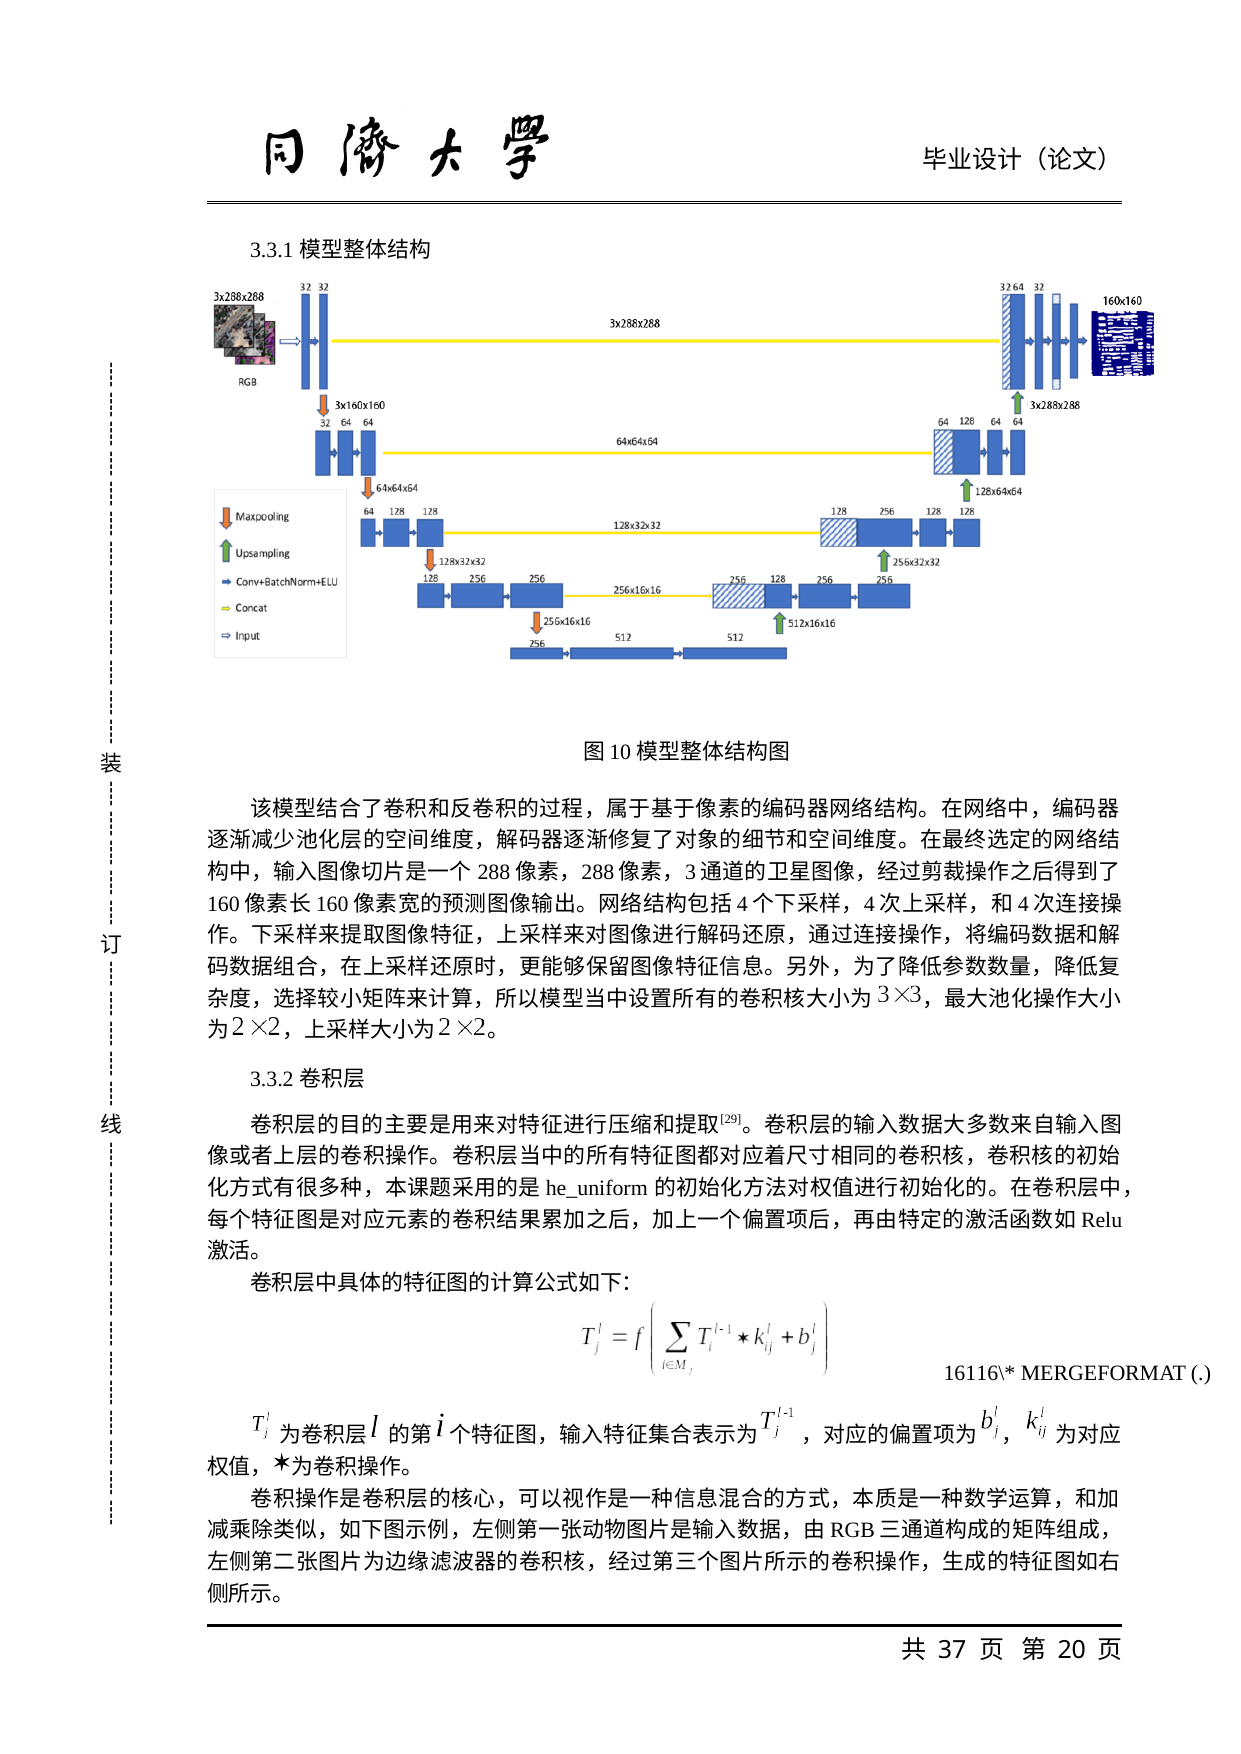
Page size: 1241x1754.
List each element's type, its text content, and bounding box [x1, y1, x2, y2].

picture [244, 106, 567, 185]
text 该模型结合了卷积和反卷积的过程，属于基于像素的编码器网络结构。在网络中，编码器逐渐减少池化层的空间维度，解码器逐渐修复了对象的细节和空间维度。在最终选定的网络结构中，输入图像切片是一个288像素，288像素，3通道的卫星图像，经过剪裁操作之后得到了160像素长160像素宽的预测图像输出。网络结构包括4个下采样，4次上采样，和4次连接操作。下采样来提取图像特征，上采样来对图像进行解码还原，通过连接操作，将编码数据和解码数据组合，在上采样还原时，更能够保留图像特征信息。另外，为了降低参数数量，降低复杂度，选择较小矩阵来计算，所以模型当中设置所有的卷积核大小为，最大池化操作大小为，上采样大小为。 [207, 791, 1122, 1044]
text 卷积层中具体的特征图的计算公式如下： [207, 1265, 1122, 1297]
subtitle 3.3.2 卷积层 [207, 1057, 1122, 1094]
text 卷积操作是卷积层的核心，可以视作是一种信息混合的方式，本质是一种数学运算，和加减乘除类似，如下图示例，左侧第一张动物图片是输入数据，由RGB三通道构成的矩阵组成，左侧第二张图片为边缘滤波器的卷积核，经过第三个图片所示的卷积操作，生成的特征图如右侧所示。 [207, 1481, 1122, 1607]
text 卷积层的目的主要是用来对特征进行压缩和提取[29]。卷积层的输入数据大多数来自输入图像或者上层的卷积操作。卷积层当中的所有特征图都对应着尺寸相同的卷积核，卷积核的初始化方式有很多种，本课题采用的是he_uniform 的初始化方法对权值进行初始化的。在卷积层中，每个特征图是对应元素的卷积结果累加之后，加上一个偏置项后，再由特定的激活函数如Relu 激活。 [207, 1107, 1122, 1265]
text 图10 模型整体结构图 [207, 734, 1122, 766]
subtitle 3.3.1 模型整体结构 [207, 228, 1122, 265]
text 为卷积层 的第个特征图，输入特征集合表示为 ，对应的偏置项为， 为对应权值，为卷积操作。 [207, 1401, 1122, 1481]
picture [206, 277, 1163, 734]
